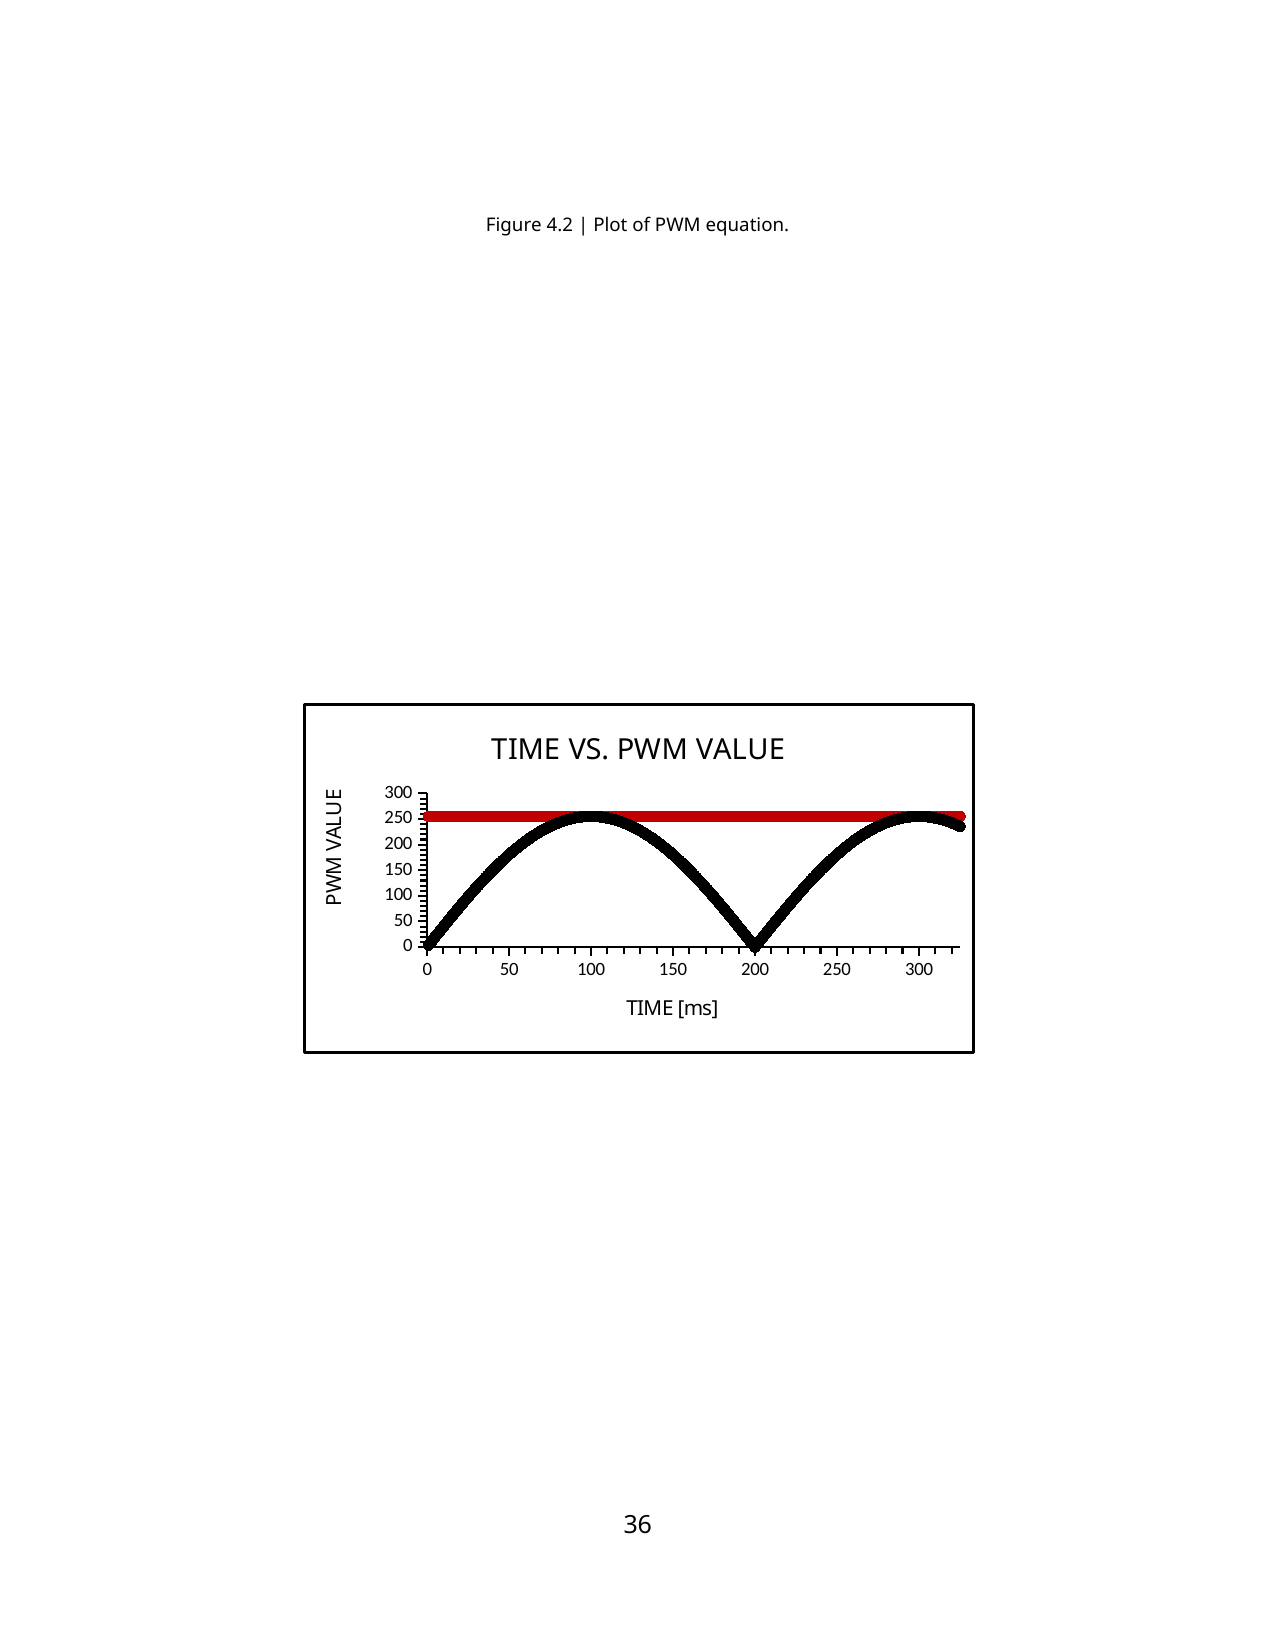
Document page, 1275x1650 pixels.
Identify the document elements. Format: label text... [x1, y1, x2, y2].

text Figure 4.2 | Plot of PWM equation. [330, 212, 945, 237]
